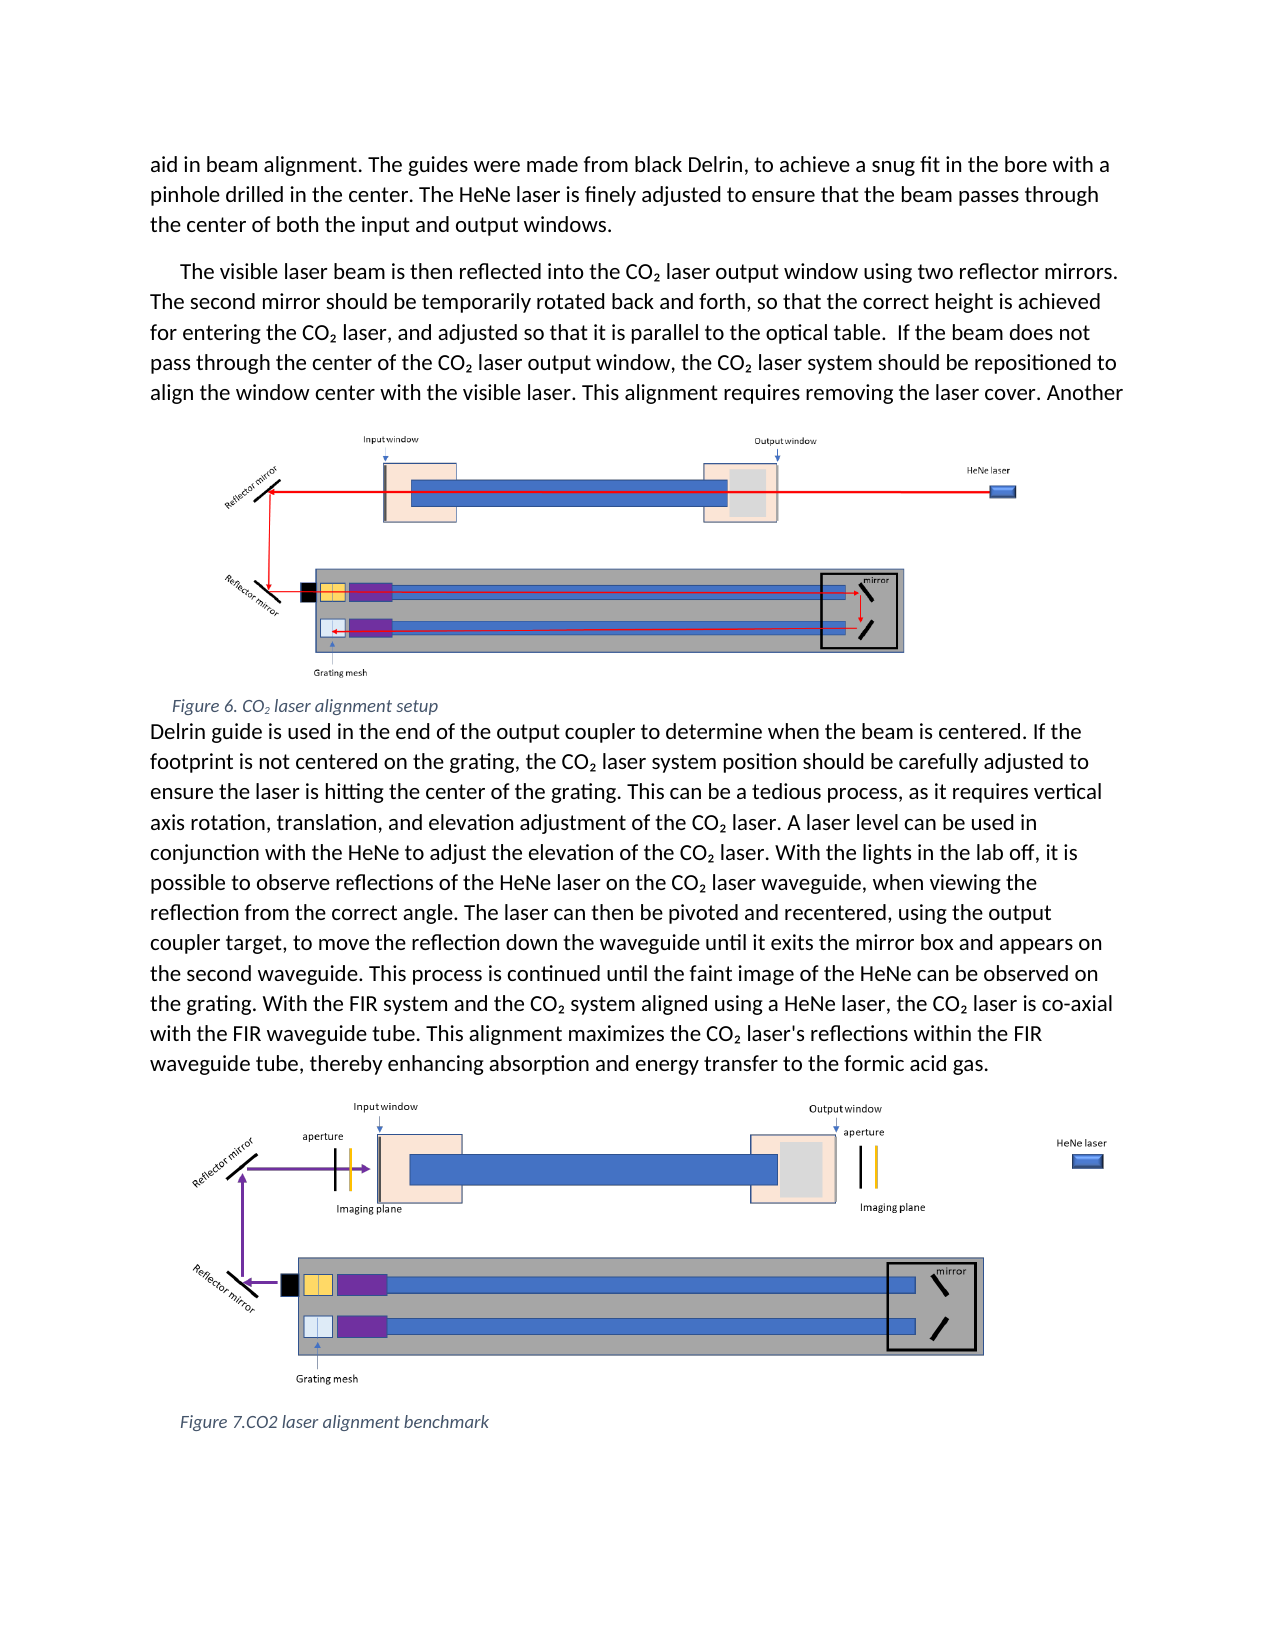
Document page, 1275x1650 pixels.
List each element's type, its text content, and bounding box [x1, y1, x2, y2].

picture [214, 430, 1052, 684]
picture [180, 1096, 1155, 1392]
text Figure .CO2 laser alignment benchmark [150, 1410, 1125, 1433]
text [150, 150, 1125, 238]
